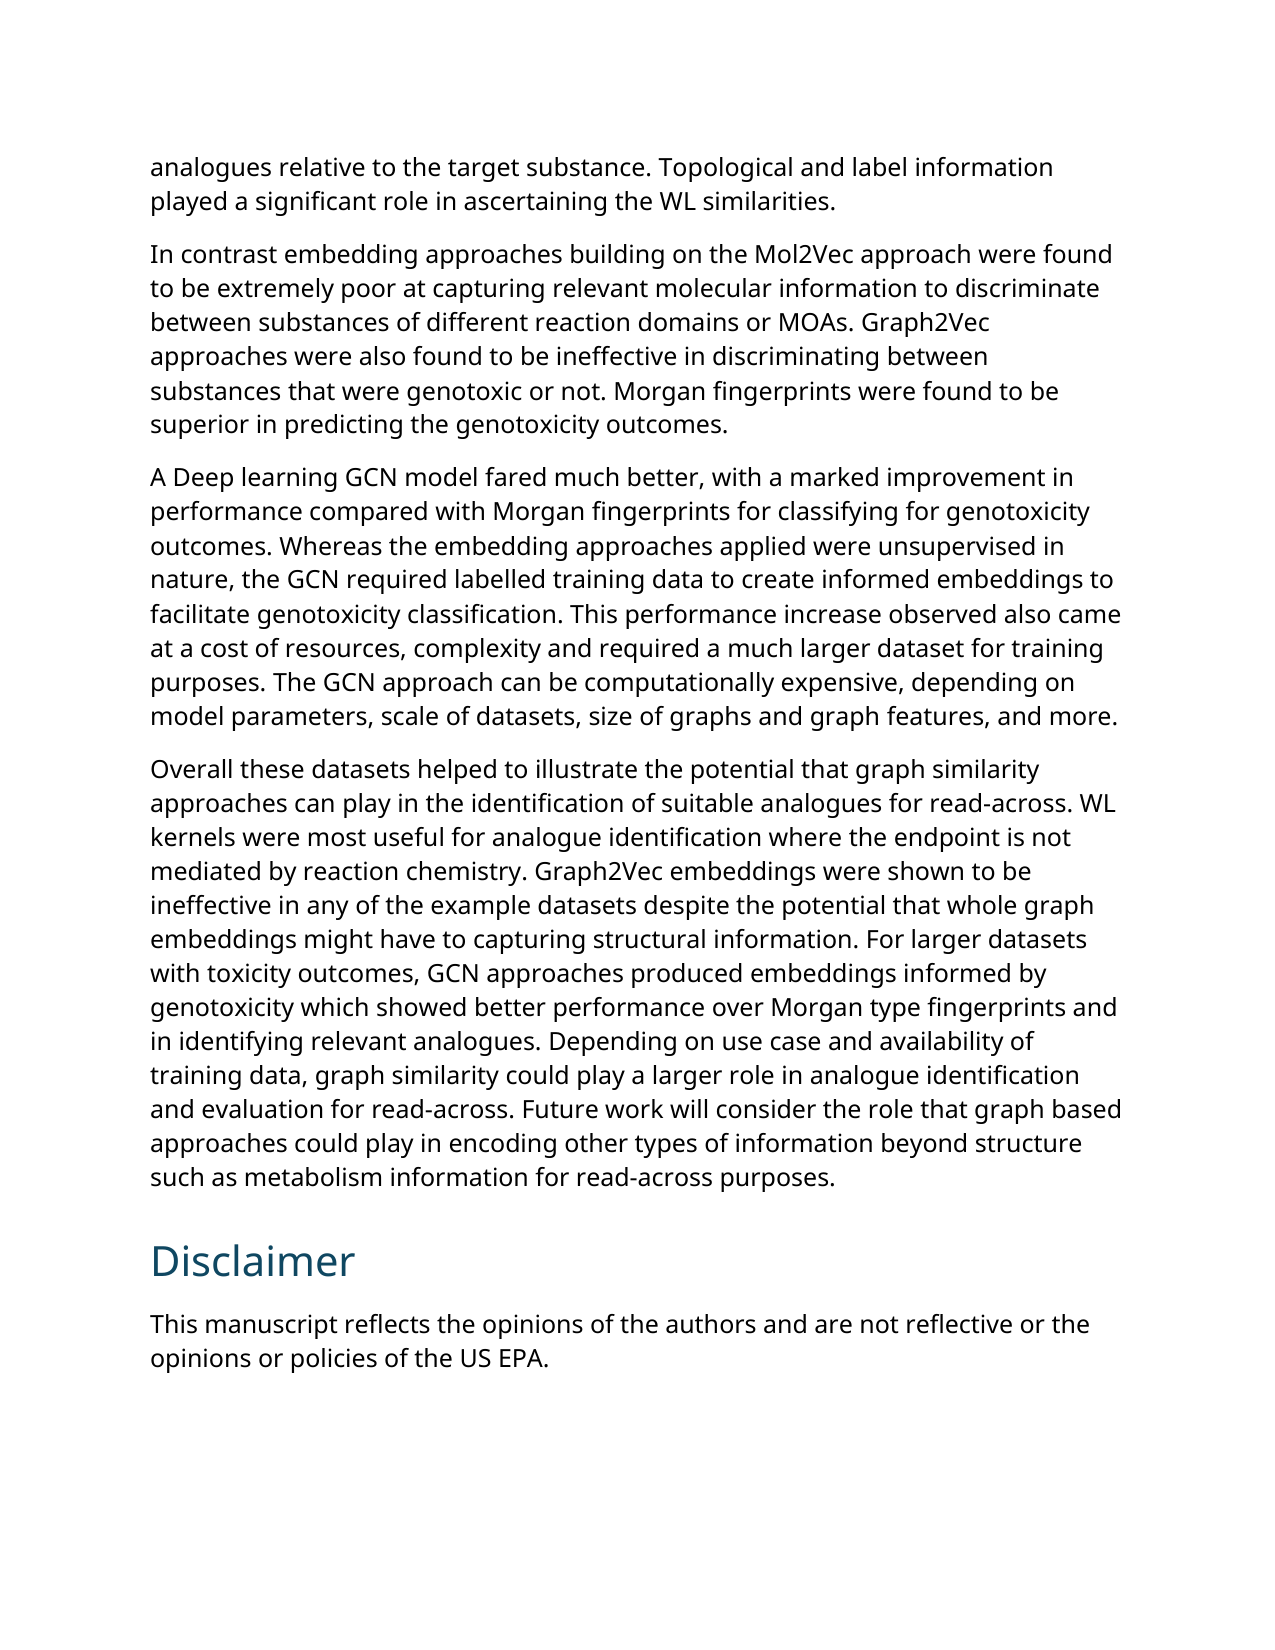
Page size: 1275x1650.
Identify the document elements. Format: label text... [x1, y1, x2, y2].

text Overall these datasets helped to illustrate the potential that graph similarity approaches can play in the identification of suitable analogues for read-across. WL kernels were most useful for analogue identification where the endpoint is not mediated by reaction chemistry. Graph2Vec embeddings were shown to be ineffective in any of the example datasets despite the potential that whole graph embeddings might have to capturing structural information. For larger datasets with toxicity outcomes, GCN approaches produced embeddings informed by genotoxicity which showed better performance over Morgan type fingerprints and in identifying relevant analogues. Depending on use case and availability of training data, graph similarity could play a larger role in analogue identification and evaluation for read-across. Future work will consider the role that graph based approaches could play in encoding other types of information beyond structure such as metabolism information for read-across purposes. [150, 751, 1125, 1194]
subtitle Disclaimer [150, 1232, 1125, 1288]
text This manuscript reflects the opinions of the authors and are not reflective or the opinions or policies of the US EPA. [150, 1307, 1125, 1375]
text A Deep learning GCN model fared much better, with a marked improvement in performance compared with Morgan fingerprints for classifying for genotoxicity outcomes. Whereas the embedding approaches applied were unsupervised in nature, the GCN required labelled training data to create informed embeddings to facilitate genotoxicity classification. This performance increase observed also came at a cost of resources, complexity and required a much larger dataset for training purposes. The GCN approach can be computationally expensive, depending on model parameters, scale of datasets, size of graphs and graph features, and more. [150, 460, 1125, 732]
text In contrast embedding approaches building on the Mol2Vec approach were found to be extremely poor at capturing relevant molecular information to discriminate between substances of different reaction domains or MOAs. Graph2Vec approaches were also found to be ineffective in discriminating between substances that were genotoxic or not. Morgan fingerprints were found to be superior in predicting the genotoxicity outcomes. [150, 237, 1125, 441]
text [150, 150, 1125, 218]
